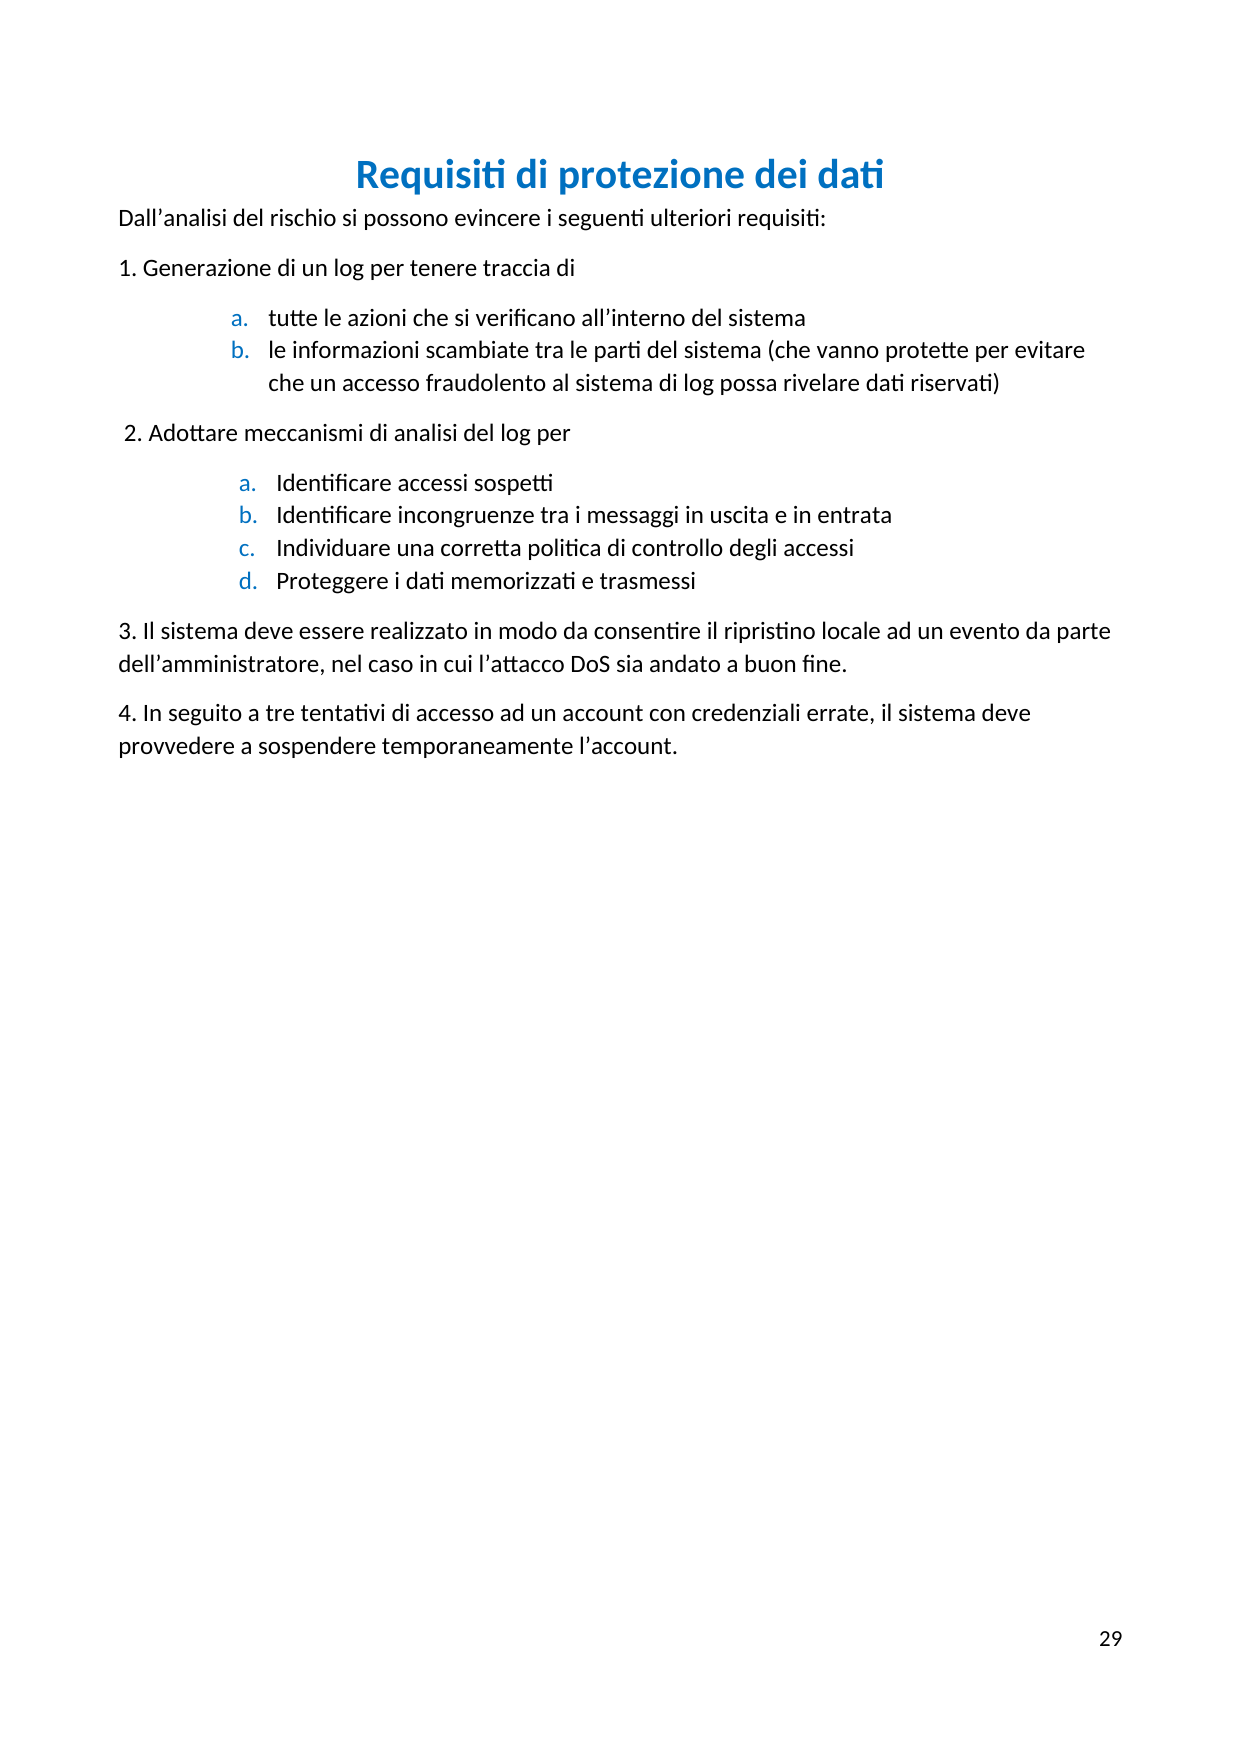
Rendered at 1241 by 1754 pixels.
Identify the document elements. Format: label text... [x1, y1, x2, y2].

list Proteggere i dati memorizzati e trasmessi [238, 566, 1122, 596]
text Dall’analisi del rischio si possono evincere i seguenti ulteriori requisiti: [118, 203, 1122, 233]
subtitle Requisiti di protezione dei dati [118, 148, 1122, 198]
text 4. In seguito a tre tentativi di accesso ad un account con credenziali errate, il sistema deve provvedere a sospendere temporaneamente l’account. [118, 698, 1122, 761]
list le informazioni scambiate tra le parti del sistema (che vanno protette per evitare che un accesso fraudolento al sistema di log possa rivelare dati riservati) [231, 335, 1122, 398]
text 1. Generazione di un log per tenere traccia di [118, 252, 1122, 283]
text 3. Il sistema deve essere realizzato in modo da consentire il ripristino locale ad un evento da parte dell’amministratore, nel caso in cui l’attacco DoS sia andato a buon fine. [118, 615, 1122, 678]
list Individuare una corretta politica di controllo degli accessi [238, 533, 1122, 563]
list Identificare incongruenze tra i messaggi in uscita e in entrata [238, 500, 1122, 530]
text 2. Adottare meccanismi di analisi del log per [118, 417, 1122, 448]
list tutte le azioni che si verificano all’interno del sistema [231, 302, 1122, 332]
list Identificare accessi sospetti [238, 467, 1122, 497]
